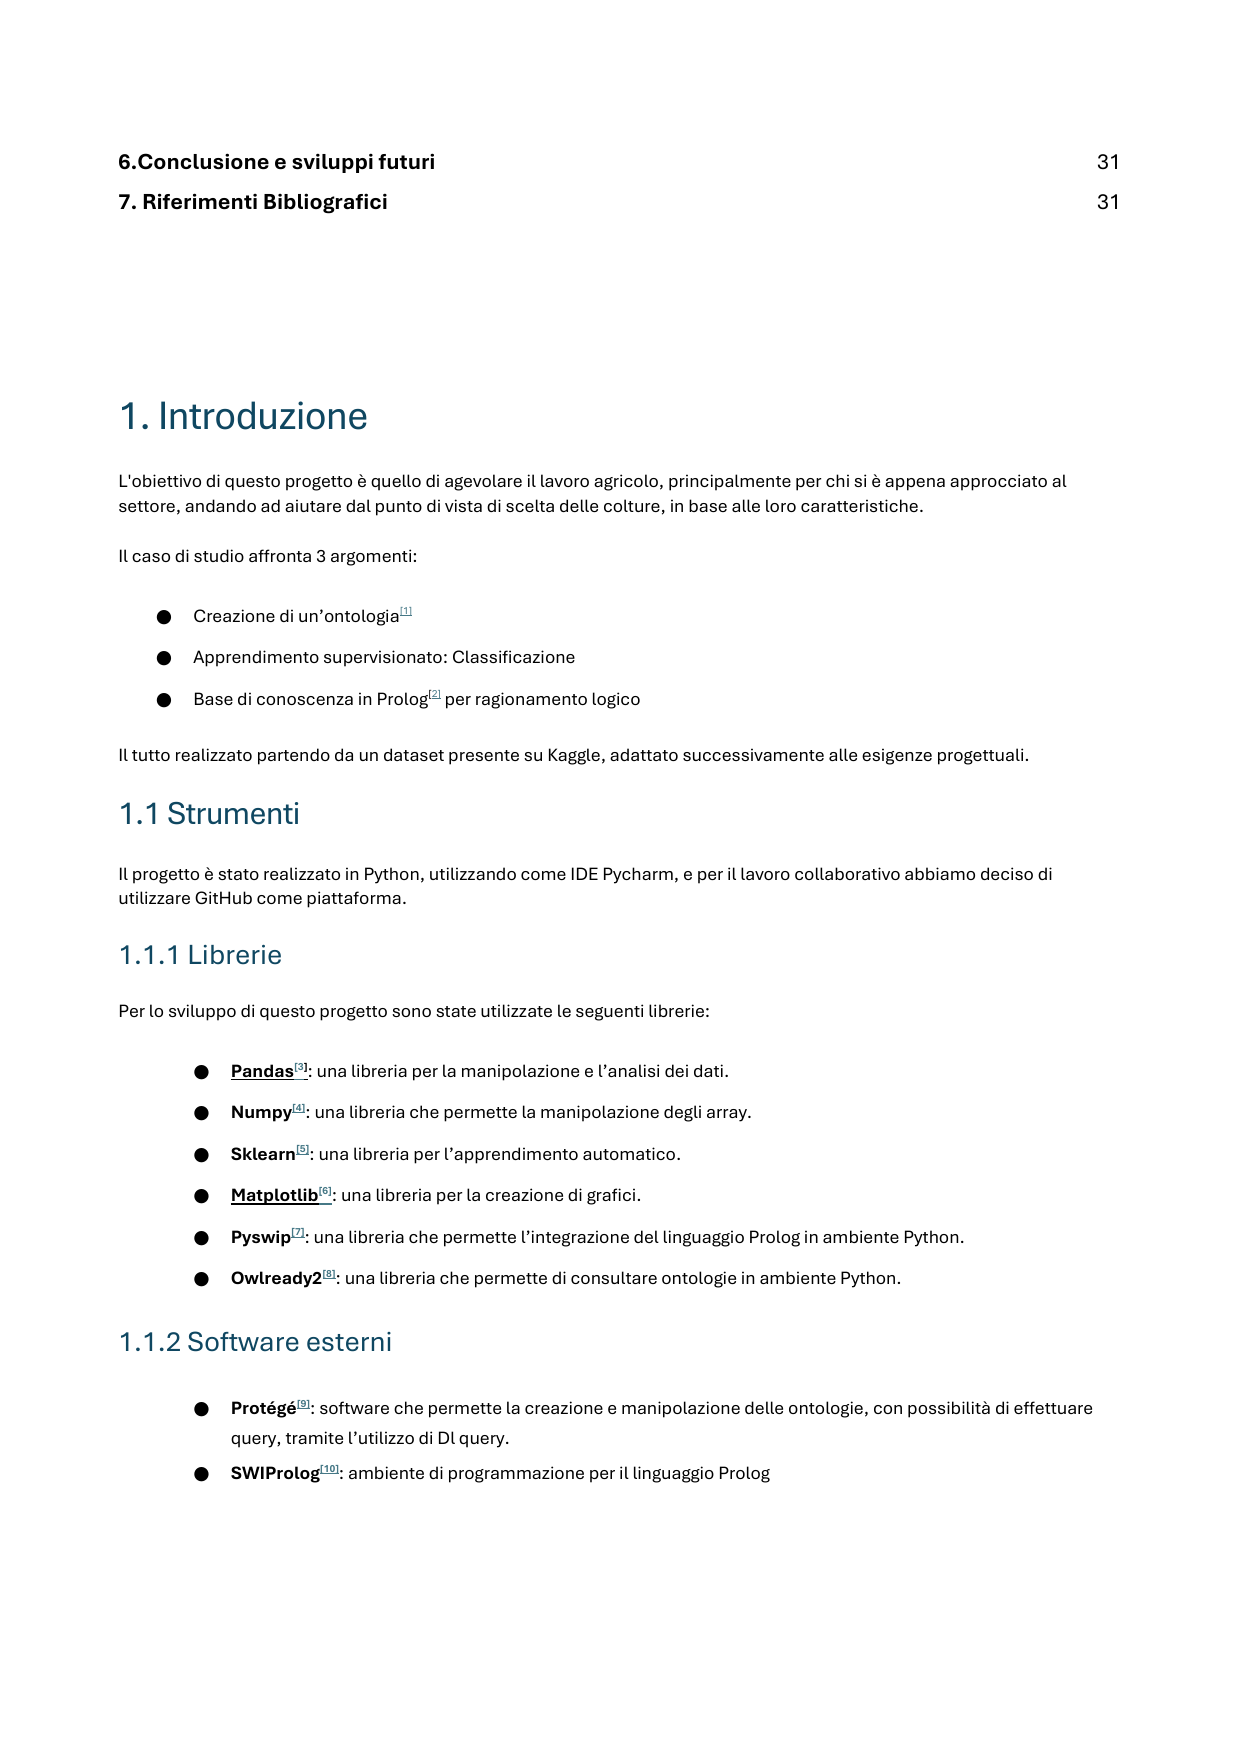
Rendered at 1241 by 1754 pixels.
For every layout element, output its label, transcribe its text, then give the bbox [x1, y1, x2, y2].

list Creazione di un’ontologia[1] [156, 594, 1122, 633]
subtitle 1.1 Strumenti [118, 793, 1122, 834]
list Base di conoscenza in Prolog[2] per ragionamento logico [156, 677, 1122, 716]
list Pandas[3]: una libreria per la manipolazione e l’analisi dei dati. [193, 1050, 1122, 1088]
subtitle 1.1.1 Librerie [118, 937, 1122, 972]
subtitle 1. Introduzione [118, 390, 1122, 441]
text L'obiettivo di questo progetto è quello di agevolare il lavoro agricolo, principalmente per chi si è appena approcciato al settore, andando ad aiutare dal punto di vista di scelta delle colture, in base alle loro caratteristiche. [118, 470, 1122, 518]
list Apprendimento supervisionato: Classificazione [156, 636, 1122, 674]
list Matplotlib[6]: una libreria per la creazione di grafici. [193, 1174, 1122, 1213]
list SWIProlog[10]: ambiente di programmazione per il linguaggio Prolog [193, 1452, 1122, 1490]
list Owlready2[8]: una libreria che permette di consultare ontologie in ambiente Python. [193, 1257, 1122, 1296]
subtitle 1.1.2 Software esterni [118, 1323, 1122, 1359]
text Per lo sviluppo di questo progetto sono state utilizzate le seguenti librerie: [118, 1000, 1122, 1023]
text Il tutto realizzato partendo da un dataset presente su Kaggle, adattato successivamente alle esigenze progettuali. [118, 744, 1122, 767]
list Pyswip[7]: una libreria che permette l’integrazione del linguaggio Prolog in ambiente Python. [193, 1216, 1122, 1254]
list Protégé[9]: software che permette la creazione e manipolazione delle ontologie, con possibilità di effettuare query, tramite l’utilizzo di Dl query. [193, 1387, 1122, 1450]
text Il caso di studio affronta 3 argomenti: [118, 544, 1122, 567]
text Il progetto è stato realizzato in Python, utilizzando come IDE Pycharm, e per il lavoro collaborativo abbiamo deciso di utilizzare GitHub come piattaforma. [118, 862, 1122, 910]
list Sklearn[5]: una libreria per l’apprendimento automatico. [193, 1133, 1122, 1171]
list Numpy[4]: una libreria che permette la manipolazione degli array. [193, 1091, 1122, 1130]
